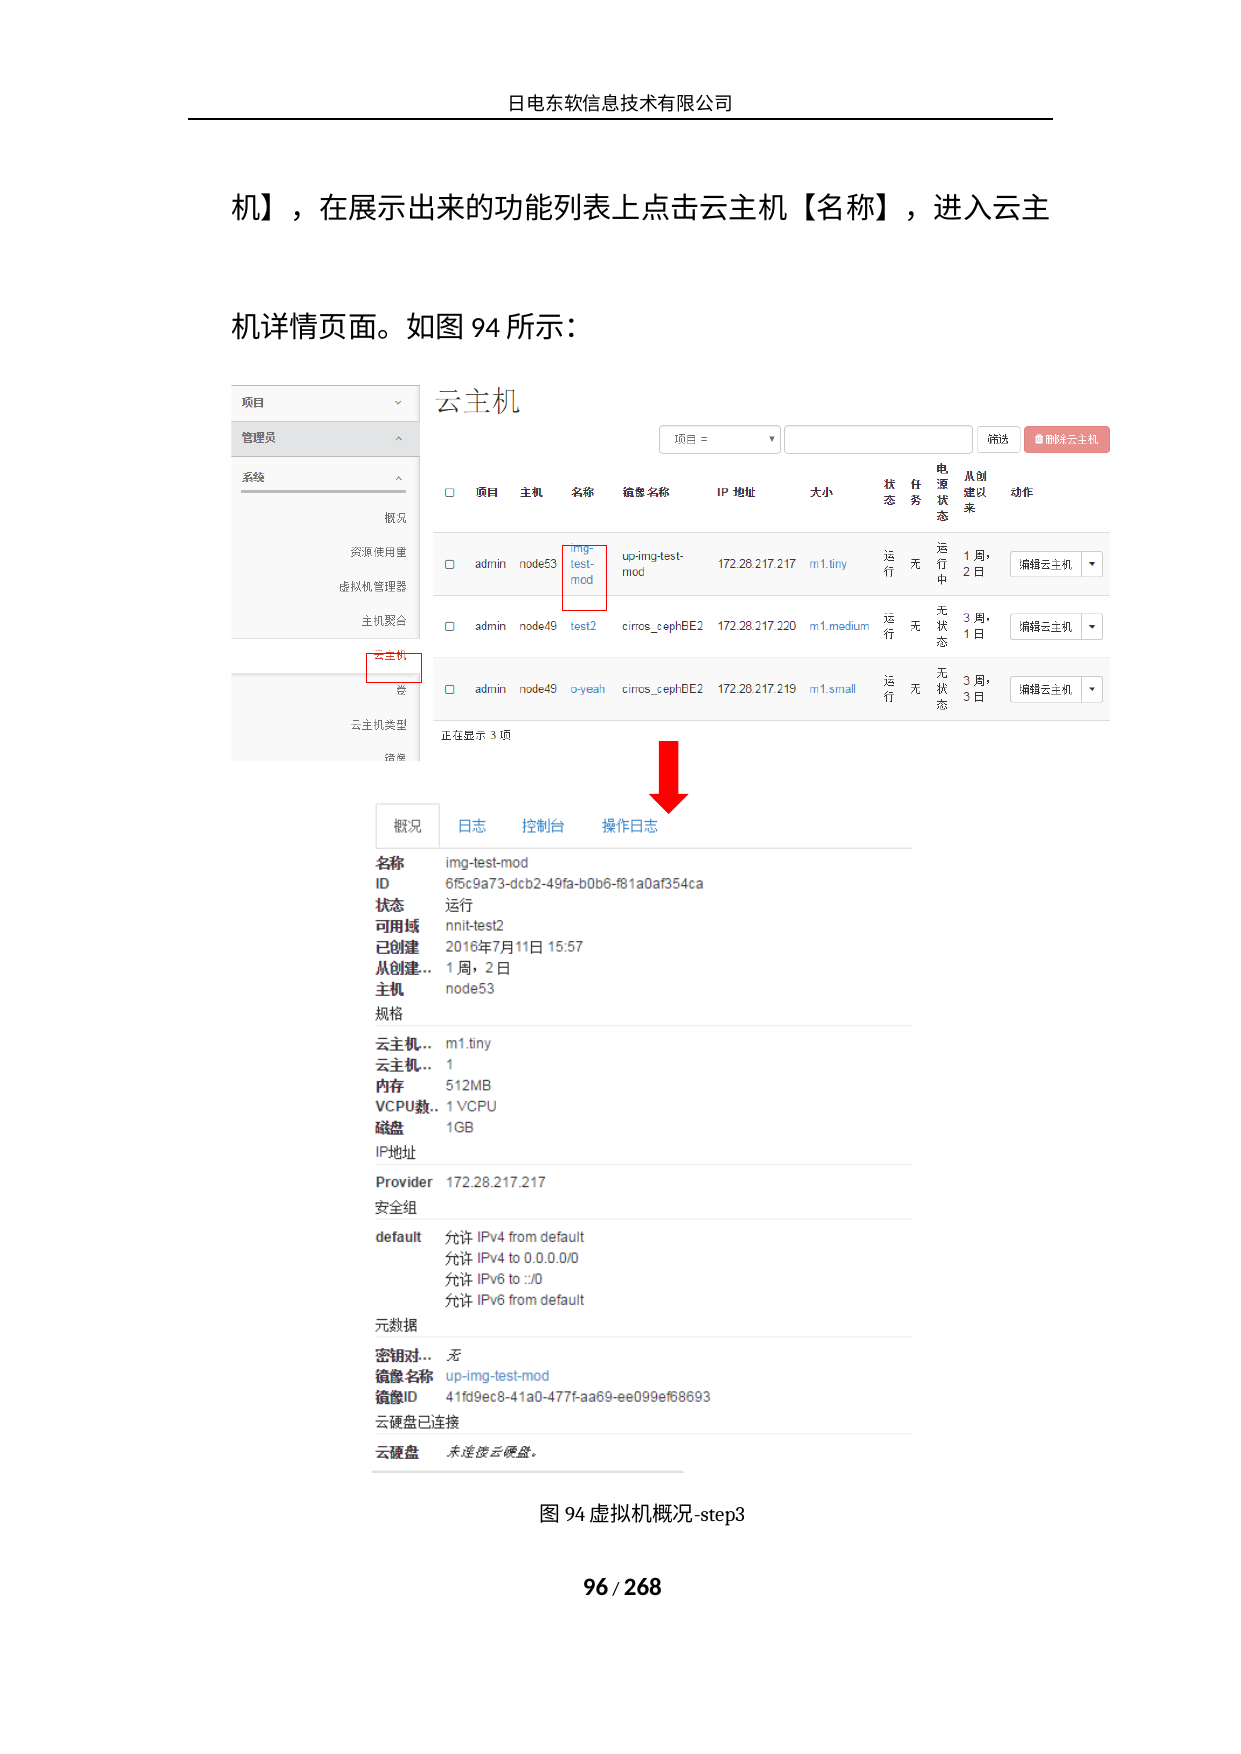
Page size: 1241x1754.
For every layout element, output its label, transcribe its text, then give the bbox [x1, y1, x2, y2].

text 图 94虚拟机概况-step3 [231, 1493, 1053, 1532]
picture [231, 385, 1122, 761]
picture [371, 800, 913, 1473]
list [187, 166, 1053, 364]
